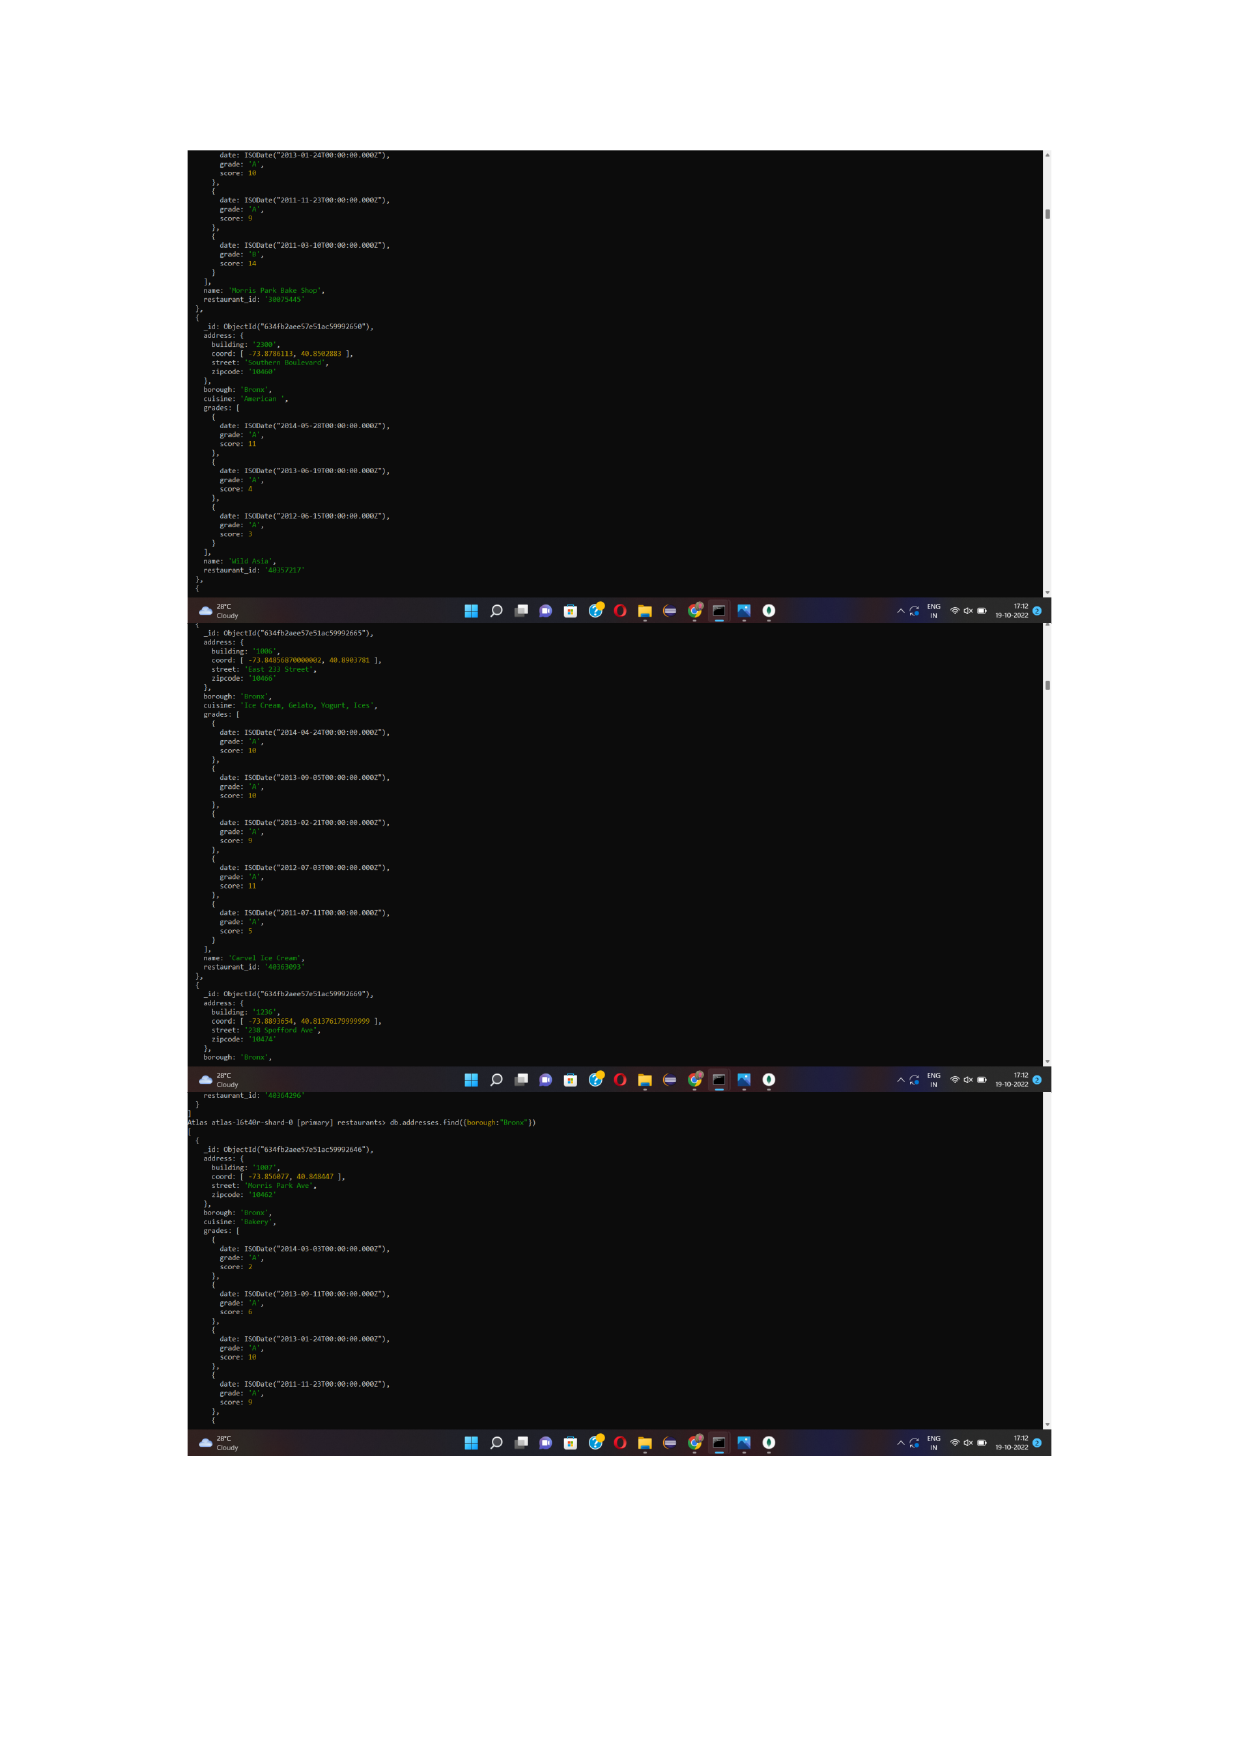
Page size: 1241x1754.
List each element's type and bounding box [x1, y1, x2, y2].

picture [187, 150, 1052, 1456]
